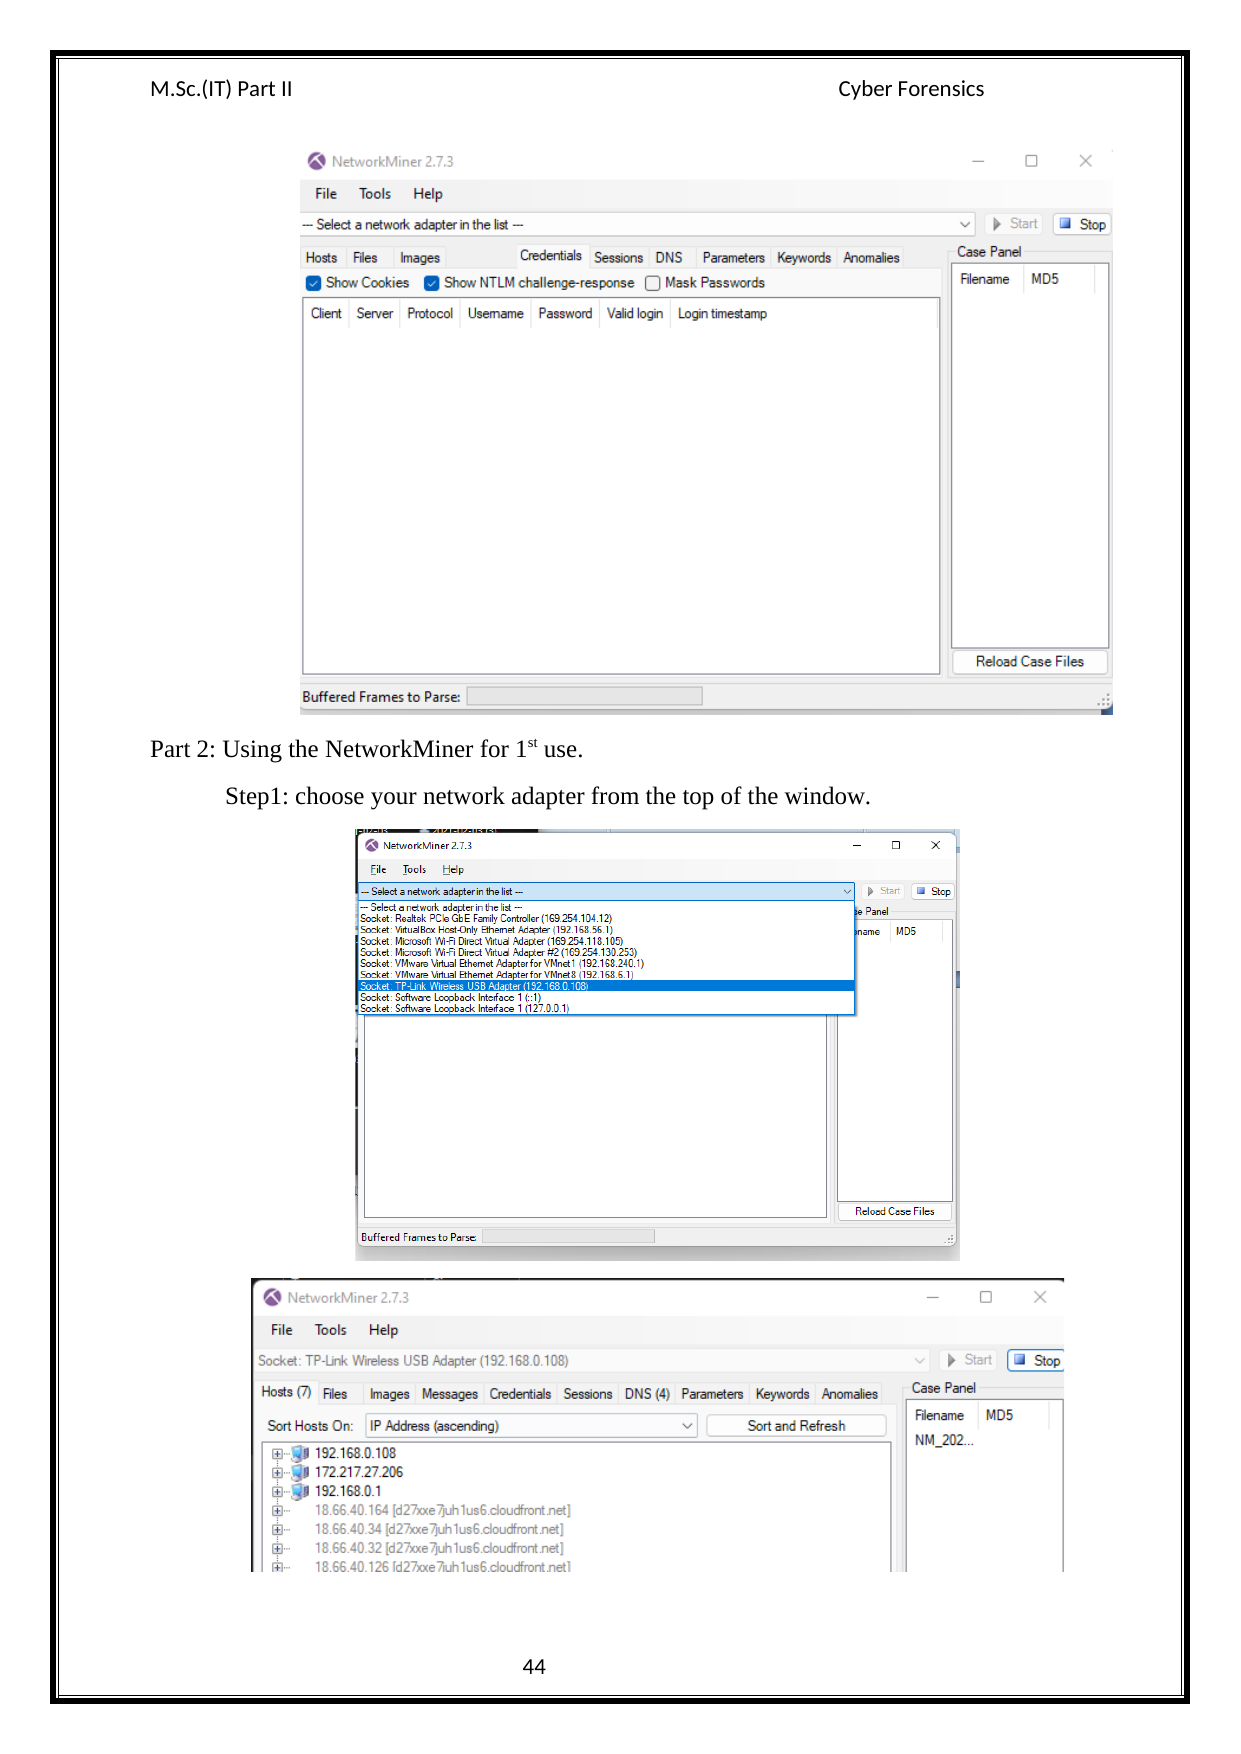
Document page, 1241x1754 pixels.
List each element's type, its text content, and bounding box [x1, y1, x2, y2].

picture [355, 829, 960, 1261]
text Step1: choose your network adapter from the top of the window. [150, 781, 1090, 810]
picture [300, 150, 1113, 715]
picture [251, 1278, 1065, 1572]
text Part 2: Using the NetworkMiner for 1st use. [150, 734, 1090, 762]
